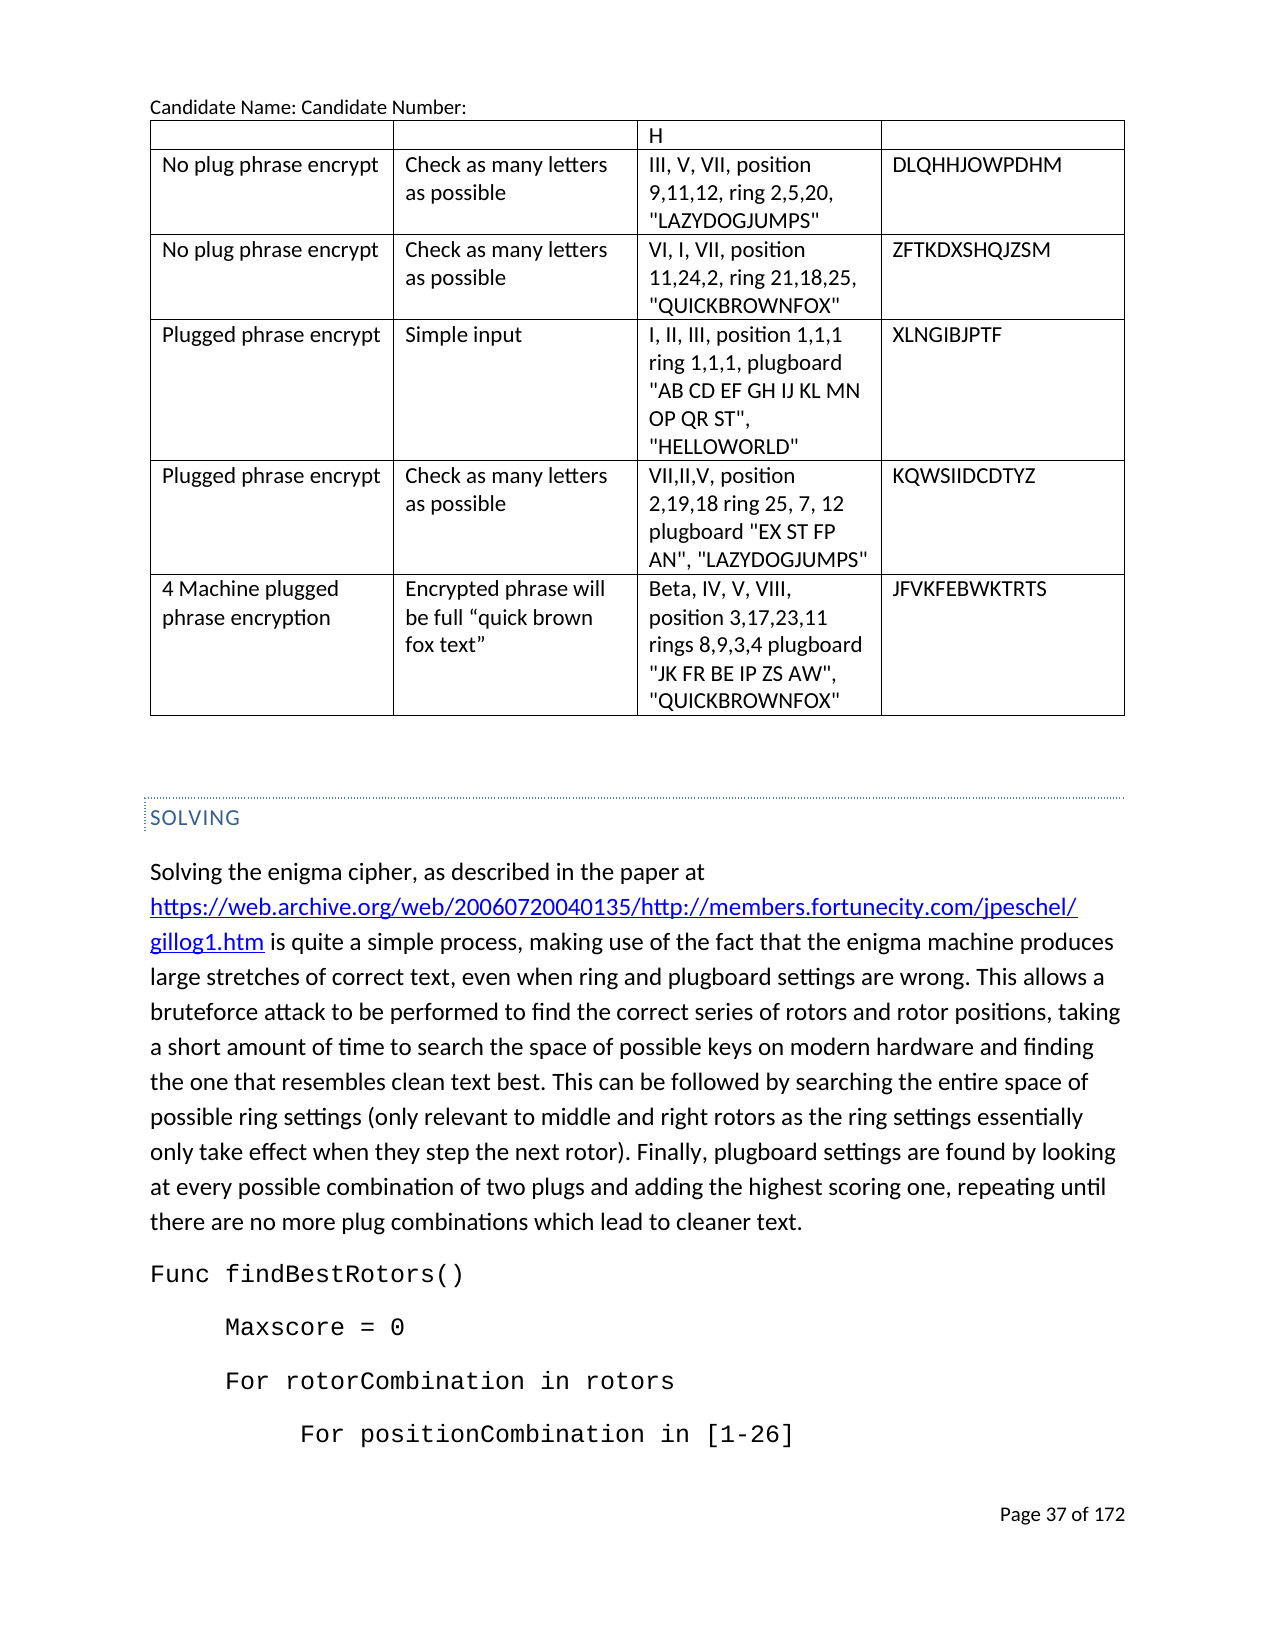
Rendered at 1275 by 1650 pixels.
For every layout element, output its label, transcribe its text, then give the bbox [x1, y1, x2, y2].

text For positionCombination in [1-26] [150, 1422, 1125, 1450]
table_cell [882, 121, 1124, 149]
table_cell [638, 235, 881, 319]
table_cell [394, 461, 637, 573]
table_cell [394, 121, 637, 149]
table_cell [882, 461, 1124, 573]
text Maxscore = 0 [150, 1315, 1125, 1343]
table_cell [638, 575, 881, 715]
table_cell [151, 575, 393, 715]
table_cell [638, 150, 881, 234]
text Solving the enigma cipher, as described in the paper at https://web.archive.org/web/20060720040135/http://members.fortunecity.com/jpeschel/gillog1.htm is quite a simple process, making use of the fact that the enigma machine produces large stretches of correct text, even when ring and plugboard settings are wrong. This allows a bruteforce attack to be performed to find the correct series of rotors and rotor positions, taking a short amount of time to search the space of possible keys on modern hardware and finding the one that resembles clean text best. This can be followed by searching the entire space of possible ring settings (only relevant to middle and right rotors as the ring settings essentially only take effect when they step the next rotor). Finally, plugboard settings are found by looking at every possible combination of two plugs and adding the highest scoring one, repeating until there are no more plug combinations which lead to cleaner text. [150, 856, 1125, 1236]
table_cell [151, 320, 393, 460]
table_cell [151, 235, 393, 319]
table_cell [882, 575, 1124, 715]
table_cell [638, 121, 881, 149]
text Func findBestRotors() [150, 1262, 1125, 1290]
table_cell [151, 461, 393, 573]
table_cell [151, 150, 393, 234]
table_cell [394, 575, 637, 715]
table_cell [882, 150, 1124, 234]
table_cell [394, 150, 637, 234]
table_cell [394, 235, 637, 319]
subtitle Solving [144, 797, 1125, 831]
text For rotorCombination in rotors [150, 1368, 1125, 1397]
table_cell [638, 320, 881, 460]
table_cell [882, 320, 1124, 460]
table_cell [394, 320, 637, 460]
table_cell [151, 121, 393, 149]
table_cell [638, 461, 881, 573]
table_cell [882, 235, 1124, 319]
